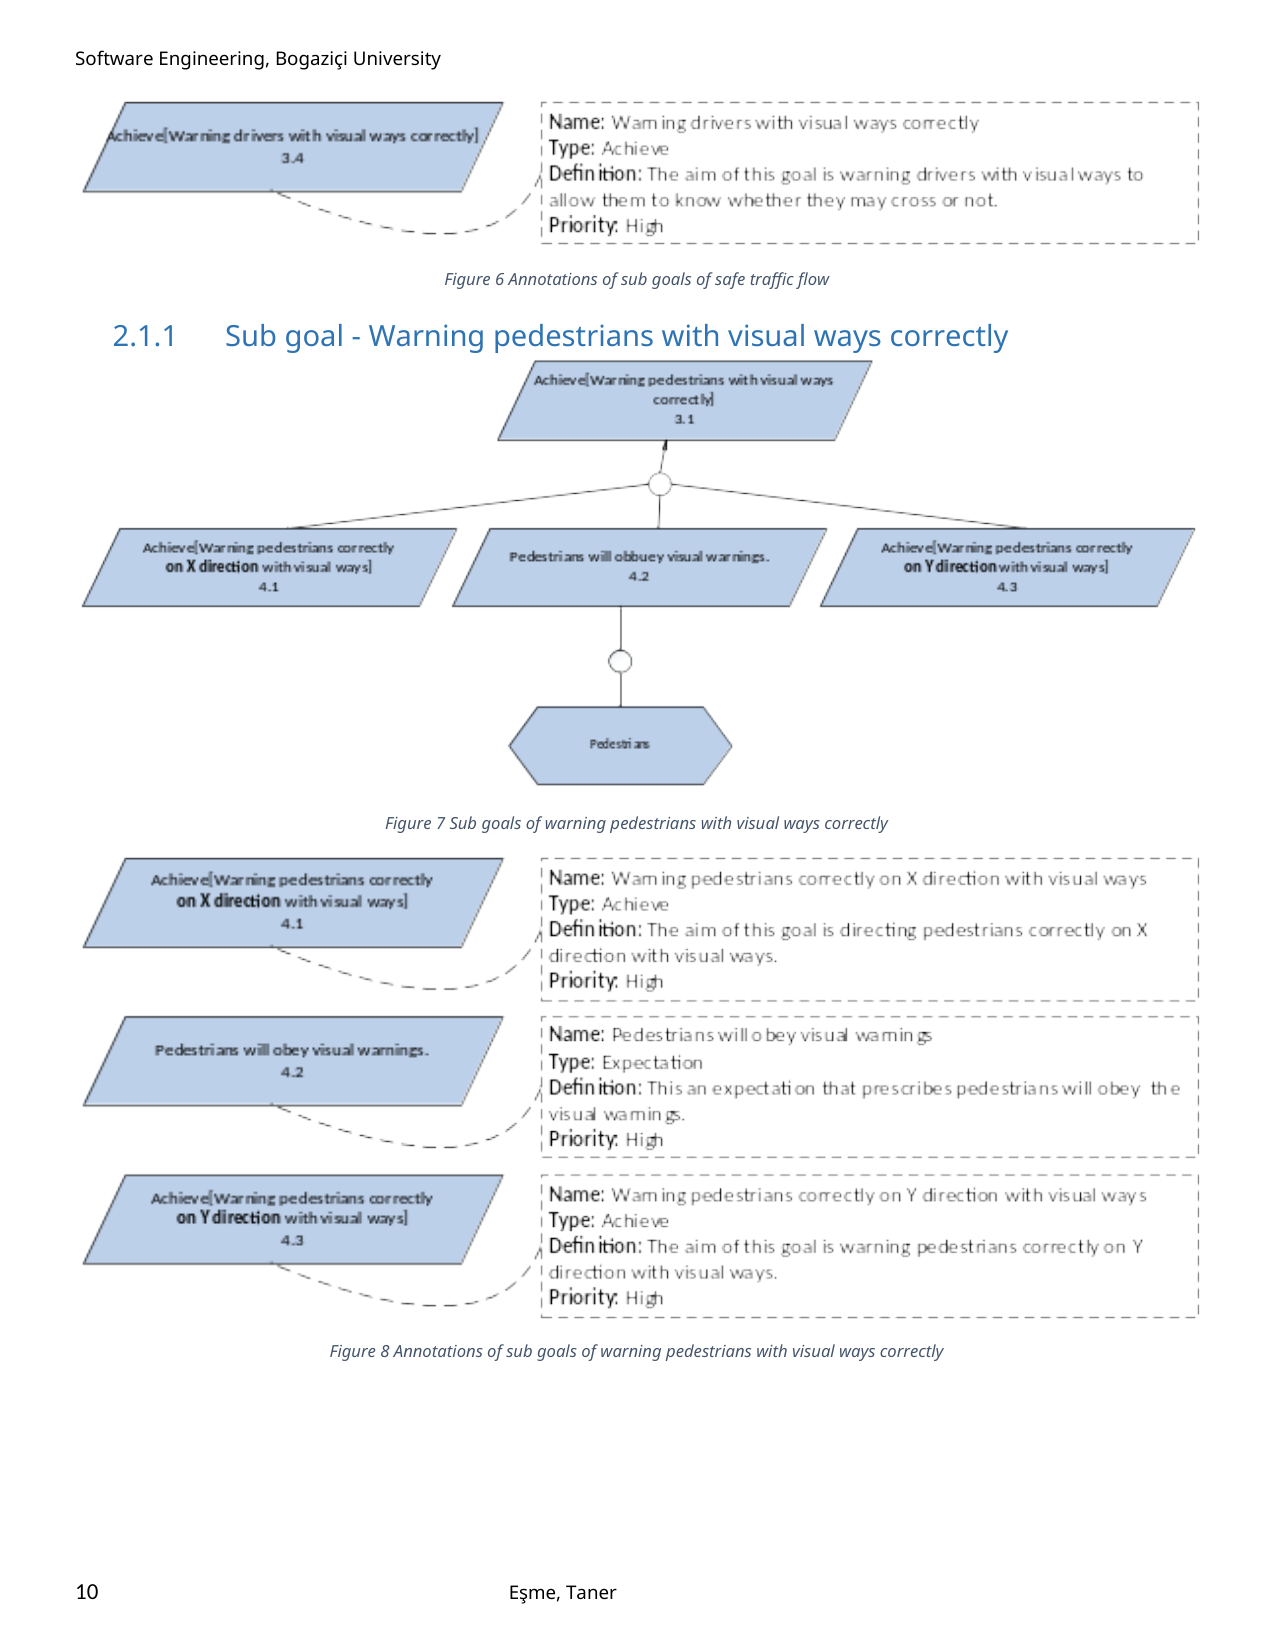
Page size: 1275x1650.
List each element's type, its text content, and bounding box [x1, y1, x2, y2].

text Figure 7 Sub goals of warning pedestrians with visual ways correctly [75, 811, 1200, 834]
subtitle Sub goal - Warning pedestrians with visual ways correctly [112, 315, 1200, 355]
text Figure 8 Annotations of sub goals of warning pedestrians with visual ways correctly [75, 1339, 1200, 1362]
text Figure 6 Annotations of sub goals of safe traffic flow [75, 267, 1200, 290]
